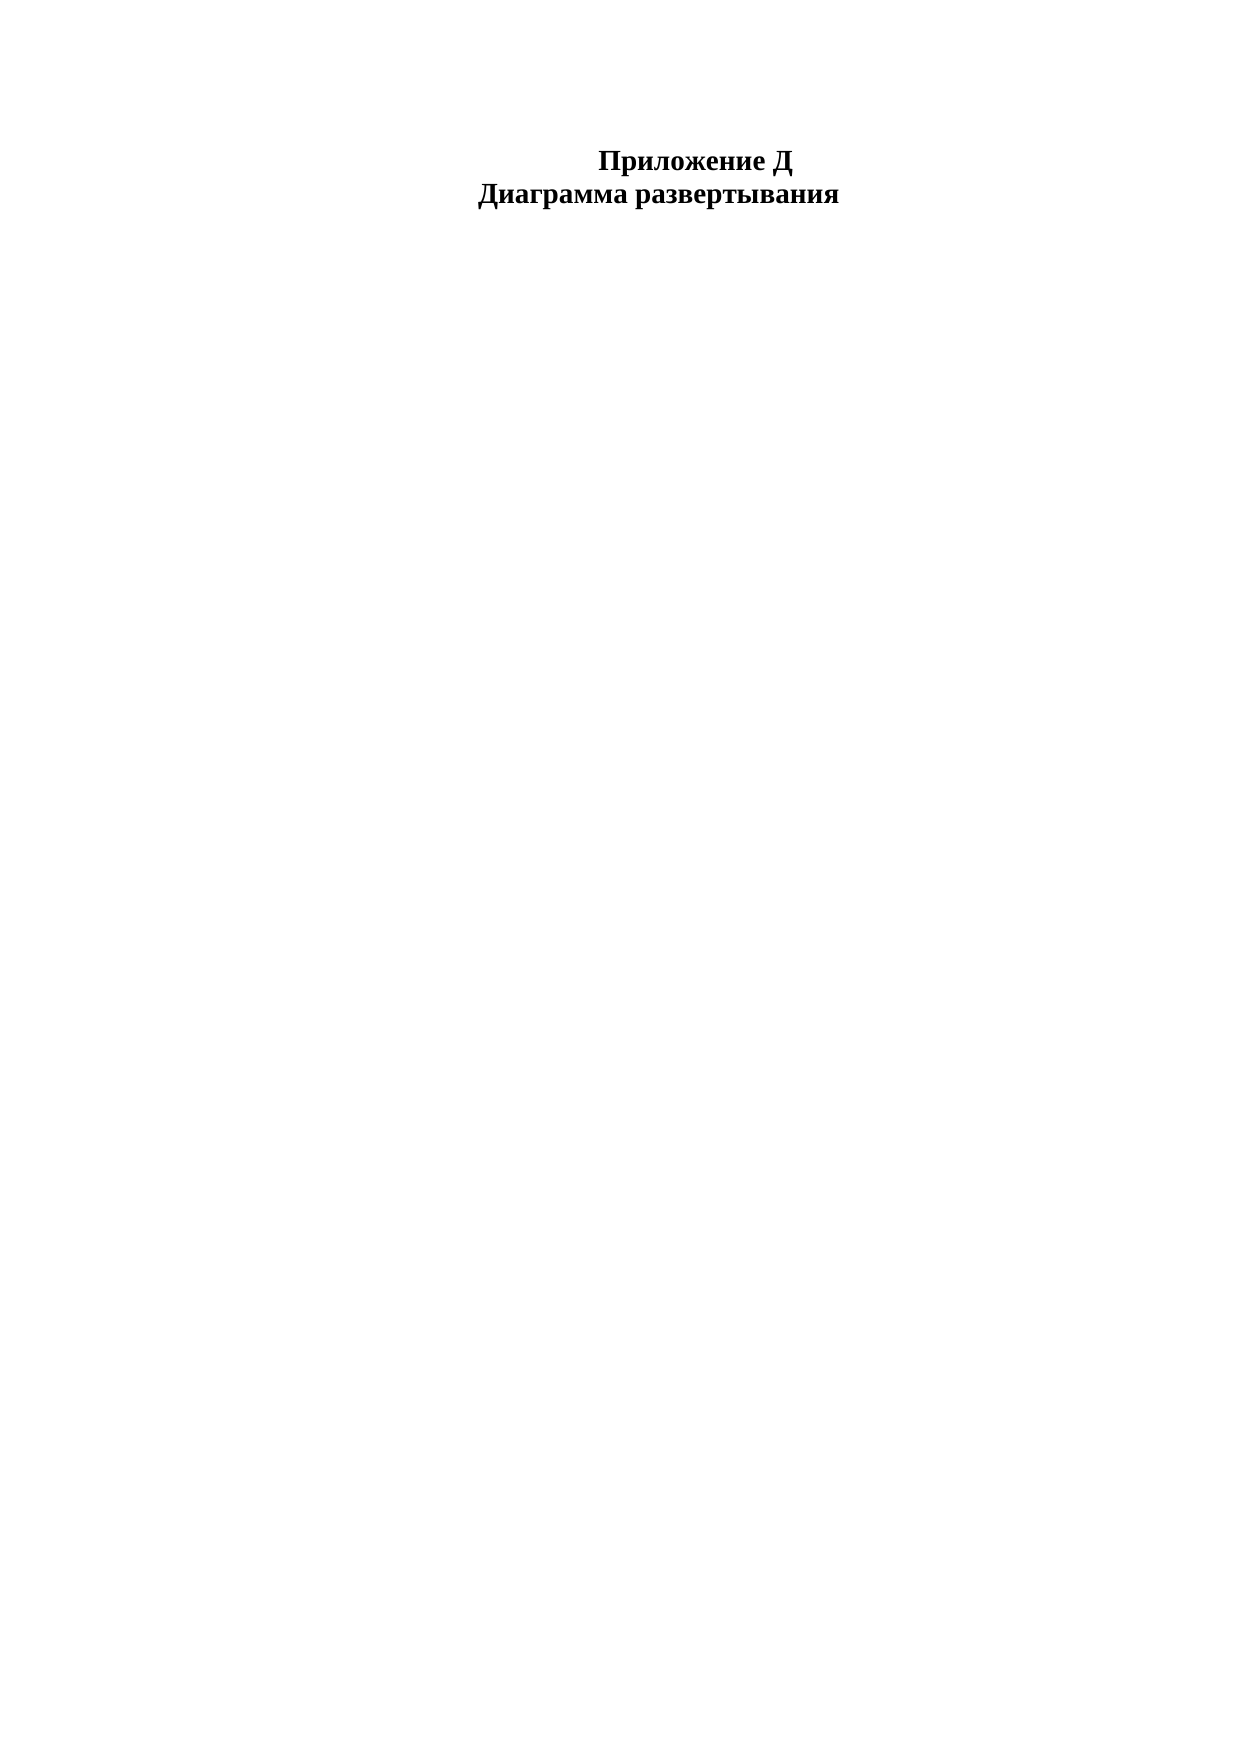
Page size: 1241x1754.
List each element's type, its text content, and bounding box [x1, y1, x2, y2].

text Приложение Д Диаграмма развертывания [136, 143, 1181, 210]
